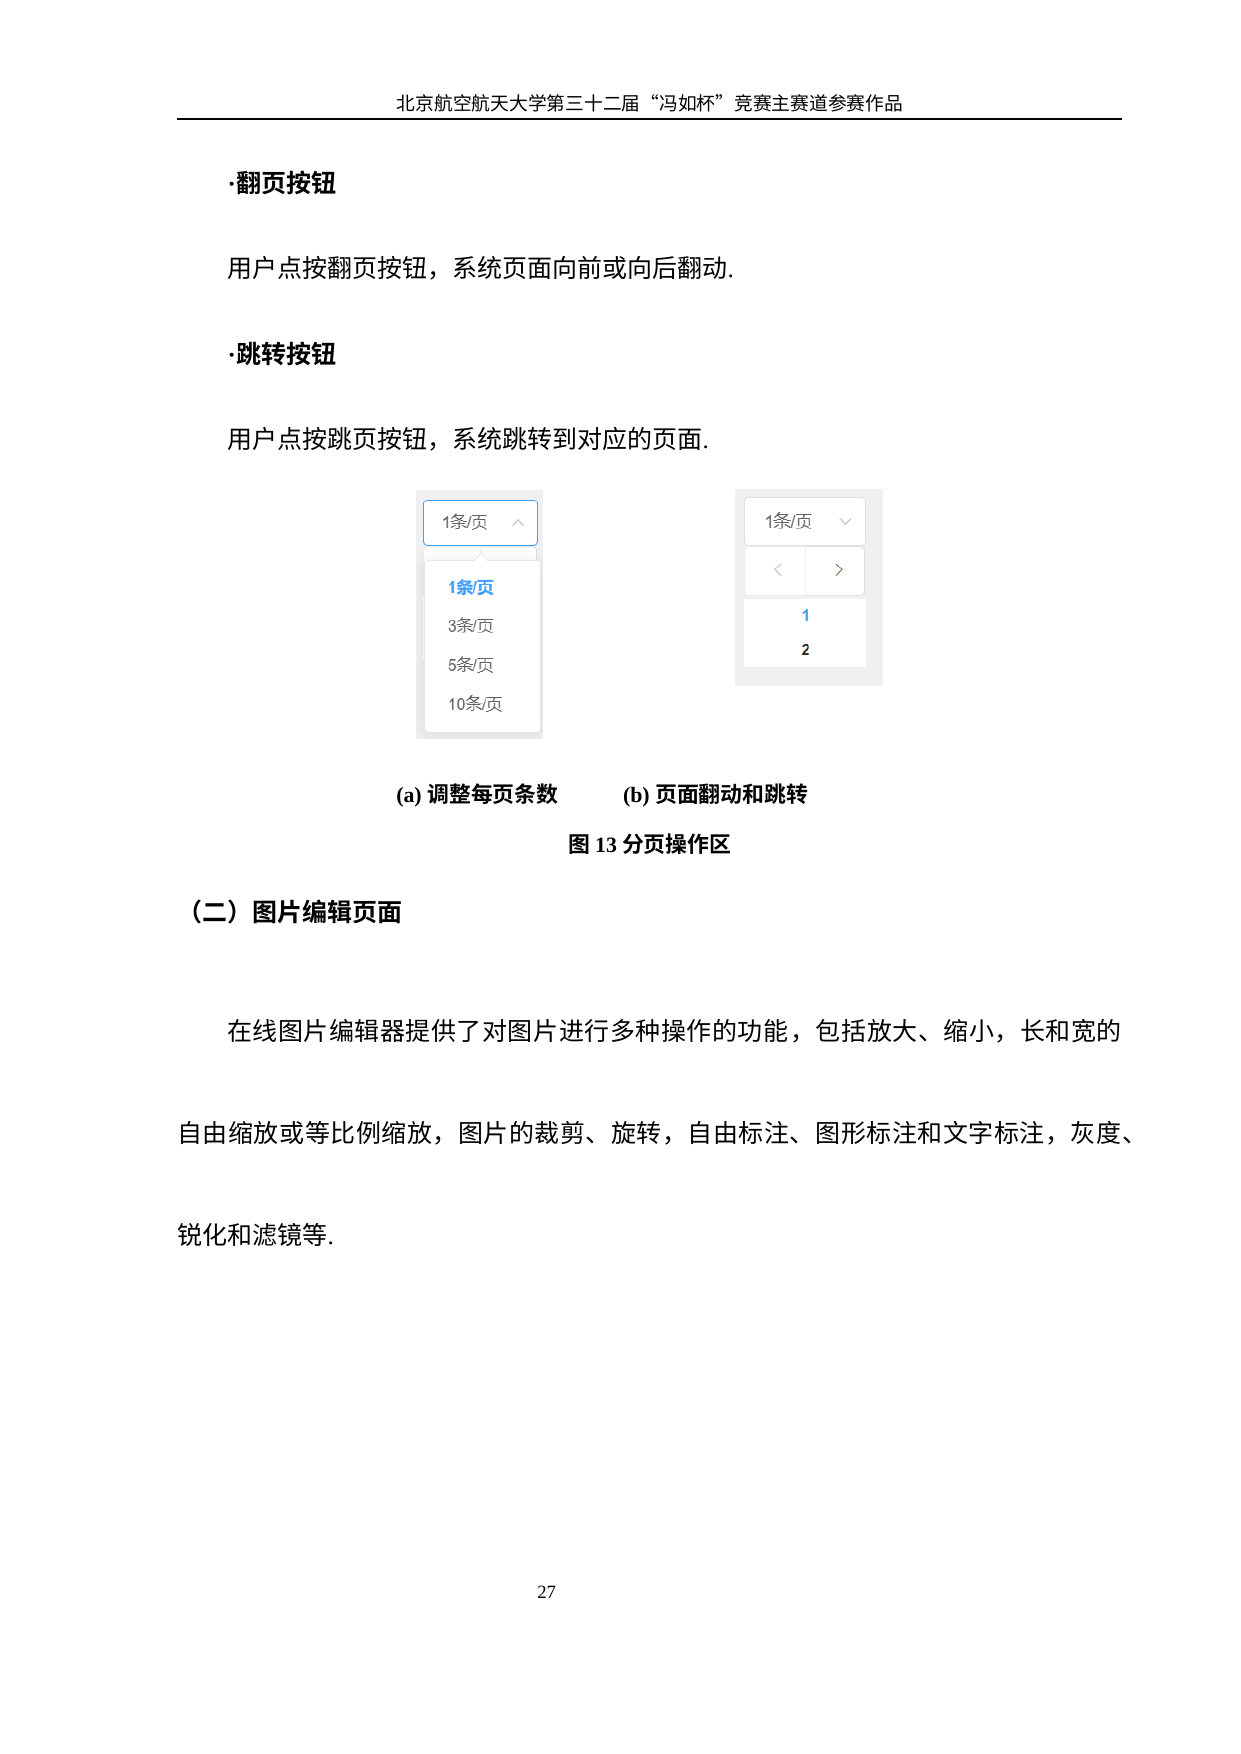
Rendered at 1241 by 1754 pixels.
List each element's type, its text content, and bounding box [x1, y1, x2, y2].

picture [735, 489, 883, 686]
text ·跳转按钮 [177, 319, 1122, 387]
title 图片编辑页面 [177, 892, 1122, 960]
list 调整每页条数 (b) 页面翻动和跳转 [177, 776, 1122, 810]
text ·翻页按钮 [177, 148, 1122, 216]
picture [416, 490, 543, 739]
text 用户点按跳页按钮，系统跳转到对应的页面. [177, 405, 1122, 473]
text 用户点按翻页按钮，系统页面向前或向后翻动. [177, 234, 1122, 302]
text 在线图片编辑器提供了对图片进行多种操作的功能，包括放大、缩小，长和宽的自由缩放或等比例缩放，图片的裁剪、旋转，自由标注、图形标注和文字标注，灰度、锐化和滤镜等. [177, 996, 1122, 1267]
